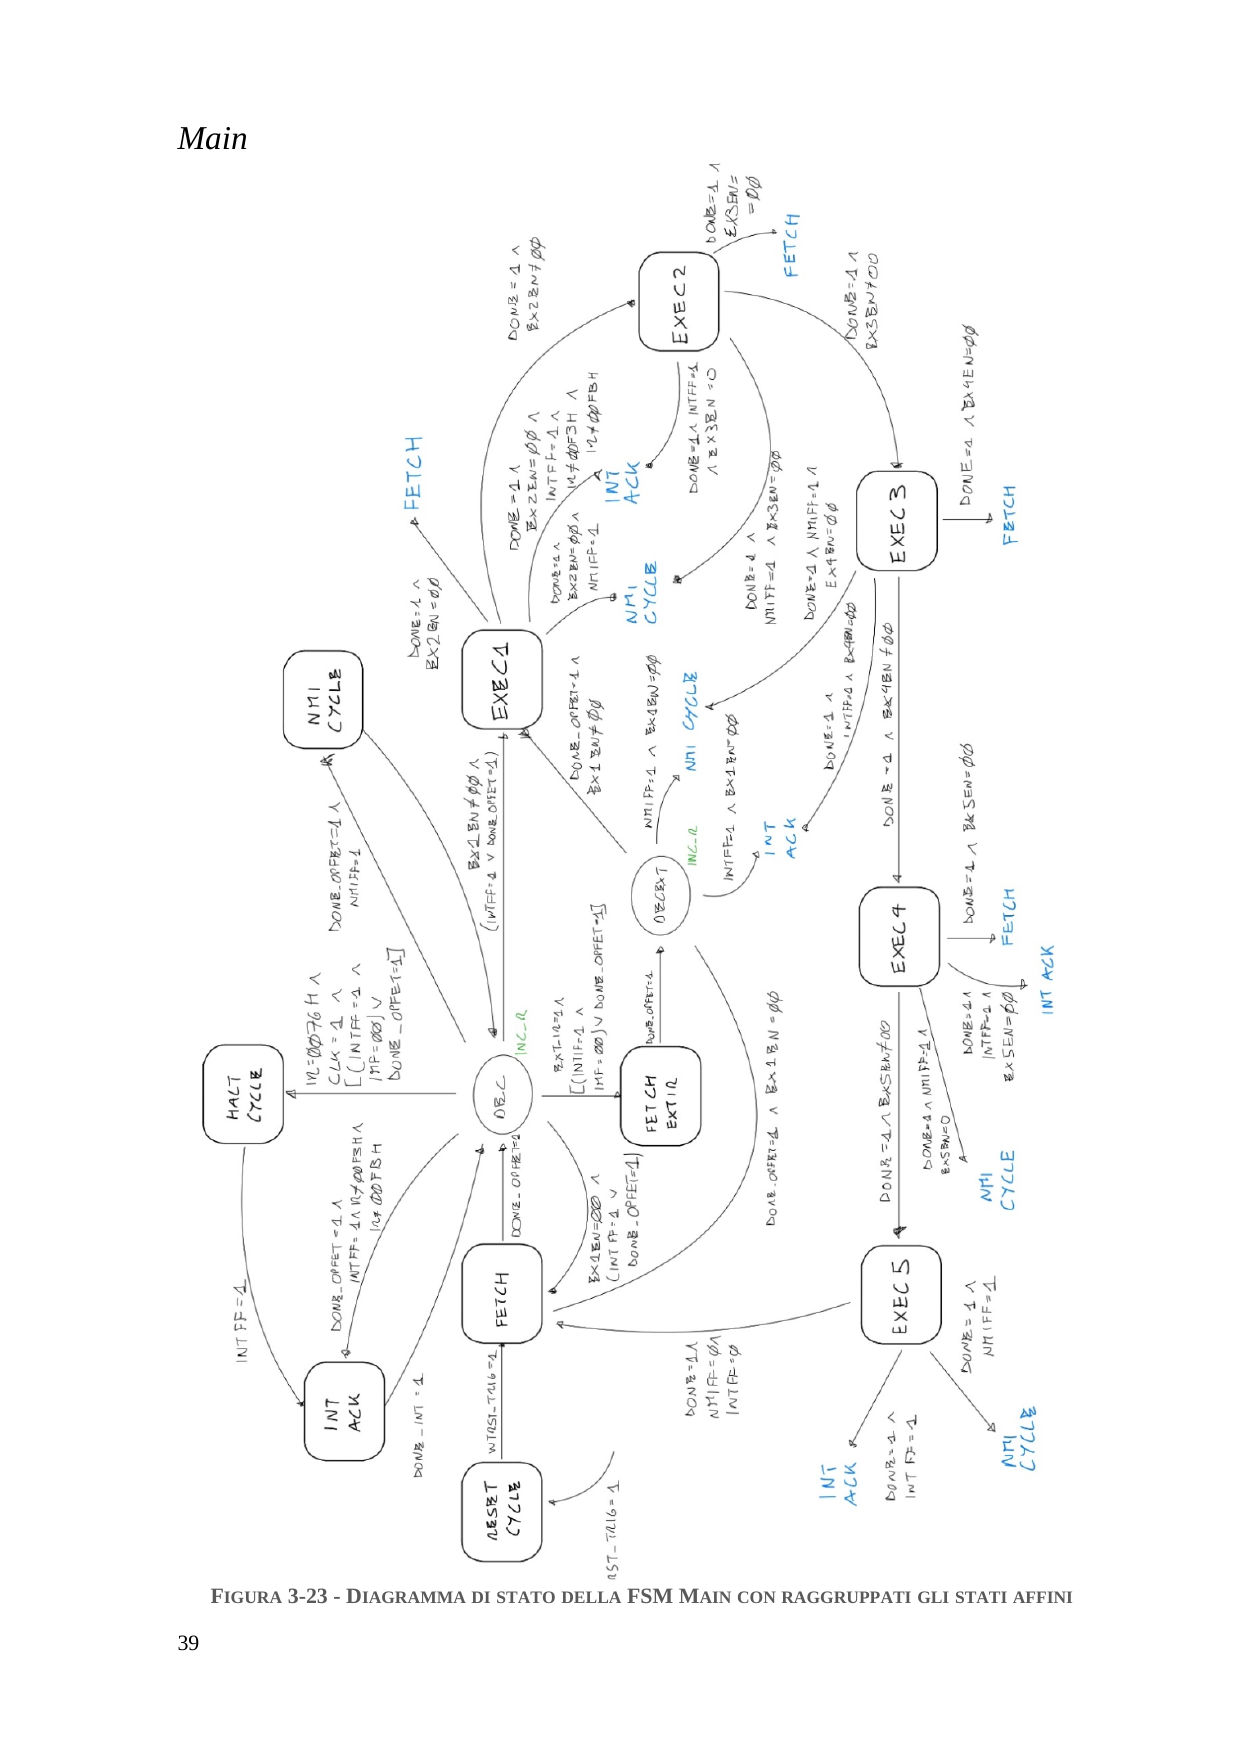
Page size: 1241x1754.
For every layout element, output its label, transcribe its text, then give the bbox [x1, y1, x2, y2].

picture [173, 158, 1089, 1599]
text Main [177, 118, 1122, 156]
